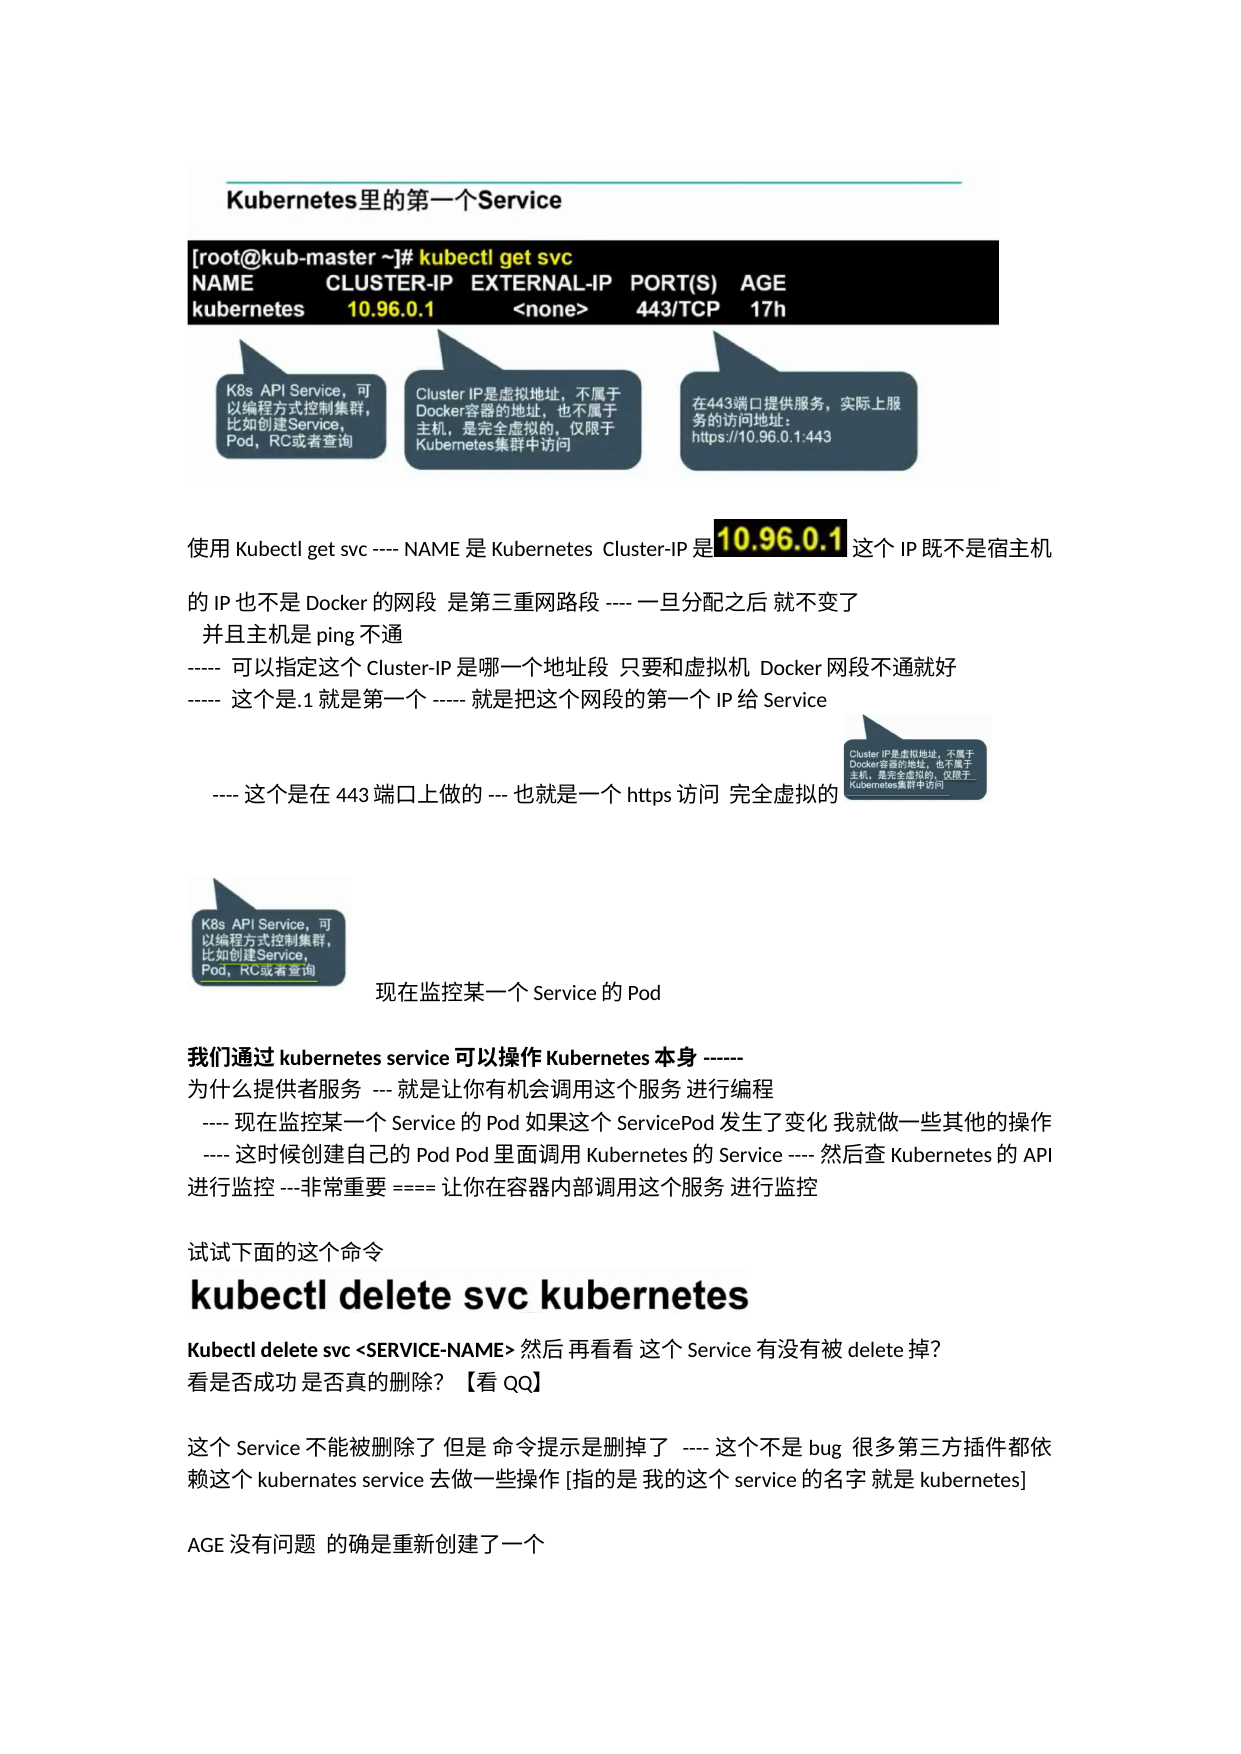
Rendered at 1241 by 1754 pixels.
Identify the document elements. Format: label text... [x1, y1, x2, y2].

text 使用Kubectl get svc ---- NAME 是Kubernetes Cluster-IP是 这个IP既不是宿主机的IP 也不是Docker的网段 是第三重网路段 ---- 一旦分配之后 就不变了 [187, 519, 1053, 617]
text 为什么提供者服务 --- 就是让你有机会调用这个服务 进行编程 [187, 1072, 1053, 1104]
text 试试下面的这个命令 [187, 1234, 1053, 1267]
text 并且主机是ping不通 [187, 617, 1053, 649]
picture [713, 519, 848, 557]
text ---- 这个是在443端口上做的 --- 也就是一个https访问 完全虚拟的 [187, 714, 1053, 812]
picture [187, 877, 352, 991]
text 看是否成功 是否真的删除？【看QQ】 [187, 1364, 1053, 1397]
text ----- 可以指定这个Cluster-IP是哪一个地址段 只要和虚拟机 Docker网段不通就好 [187, 649, 1053, 682]
text 这个Service不能被删除了 但是 命令提示是删掉了 ---- 这个不是bug 很多第三方插件都依赖这个kubernates service 去做一些操作 [指的是 我的这个service的名字 就是kubernetes] [187, 1429, 1053, 1494]
picture [843, 714, 992, 803]
text AGE没有问题 的确是重新创建了一个 [187, 1527, 1053, 1559]
text 现在监控某一个Service的Pod [187, 974, 1053, 1007]
text ---- 现在监控某一个Service的Pod 如果这个ServicePod发生了变化 我就做一些其他的操作 [187, 1104, 1053, 1137]
text Kubectl delete svc <SERVICE-NAME> 然后 再看看 这个Service有没有被delete掉？ [187, 1332, 1053, 1364]
text ---- 这时候创建自己的Pod Pod里面调用Kubernetes的Service ---- 然后查Kubernetes的API进行监控 ---非常重要 ==== 让你在容器内部调用这个服务 进行监控 [187, 1137, 1053, 1202]
text 我们通过kubernetes service可以操作Kubernetes本身 ------ [187, 1039, 1053, 1072]
picture [187, 1267, 750, 1313]
picture [187, 162, 999, 488]
text ----- 这个是.1 就是第一个 ----- 就是把这个网段的第一个IP给Service [187, 682, 1053, 714]
